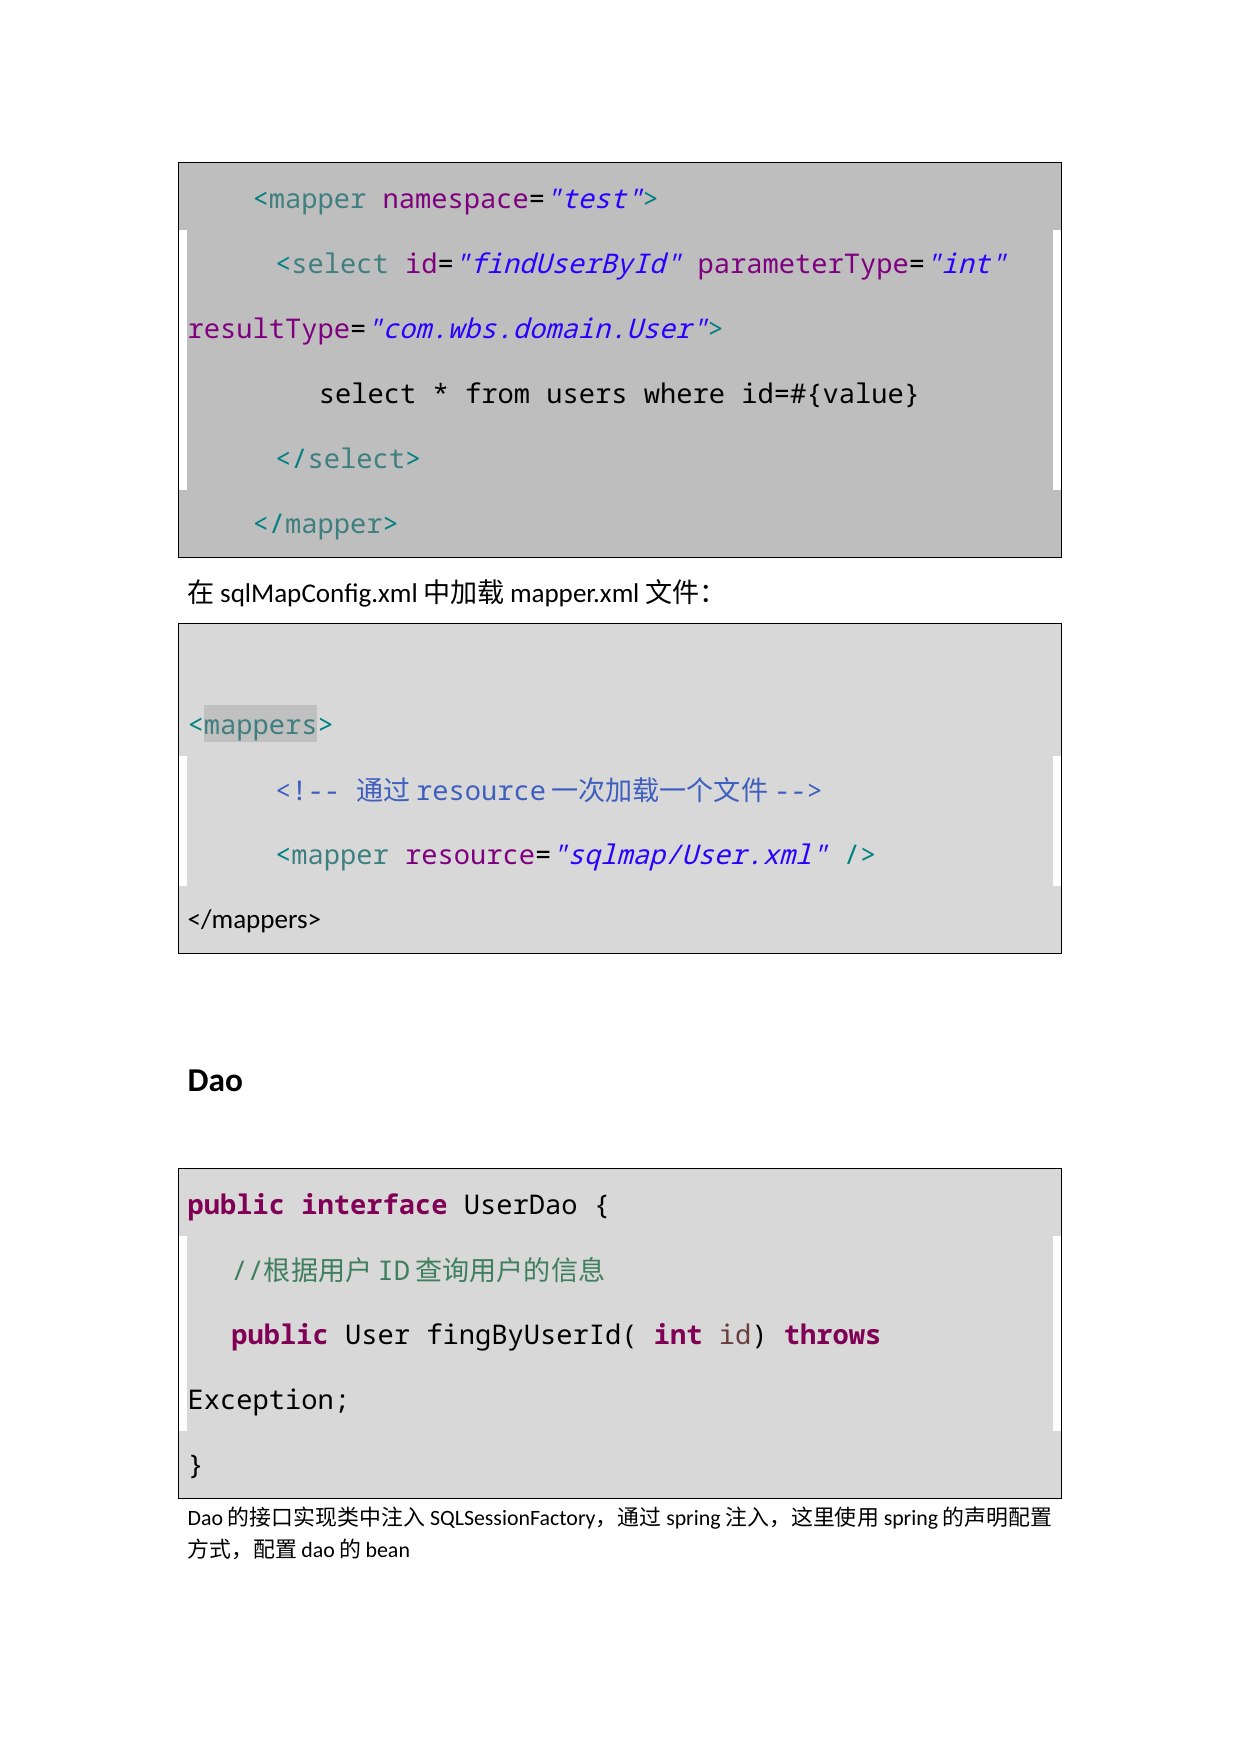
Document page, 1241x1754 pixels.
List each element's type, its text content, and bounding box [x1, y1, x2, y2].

text <mappers> [179, 624, 1061, 756]
text </select> [187, 425, 1053, 487]
text <select id="findUserById" parameterType="int" resultType="com.wbs.domain.User"> [187, 230, 1053, 360]
text select * from users where id=#{value} [187, 360, 1053, 425]
text } [179, 1428, 1061, 1498]
text public interface UserDao { [179, 1169, 1061, 1236]
subtitle Dao [187, 1047, 1053, 1112]
text <!-- 通过resource一次加载一个文件 --> [187, 756, 1053, 821]
text <mapper resource="sqlmap/User.xml" /> [187, 821, 1053, 883]
text <mapper namespace="test"> [179, 163, 1061, 230]
text 在sqlMapConfig.xml中加载mapper.xml文件： [187, 558, 1053, 623]
text Dao的接口实现类中注入SQLSessionFactory，通过spring注入，这里使用spring的声明配置方式，配置dao的bean [187, 1499, 1053, 1564]
text </mapper> [179, 487, 1061, 557]
text </mappers> [179, 883, 1061, 953]
text //根据用户ID查询用户的信息 [187, 1236, 1053, 1301]
text public User fingByUserId( int id) throws Exception; [187, 1301, 1053, 1428]
